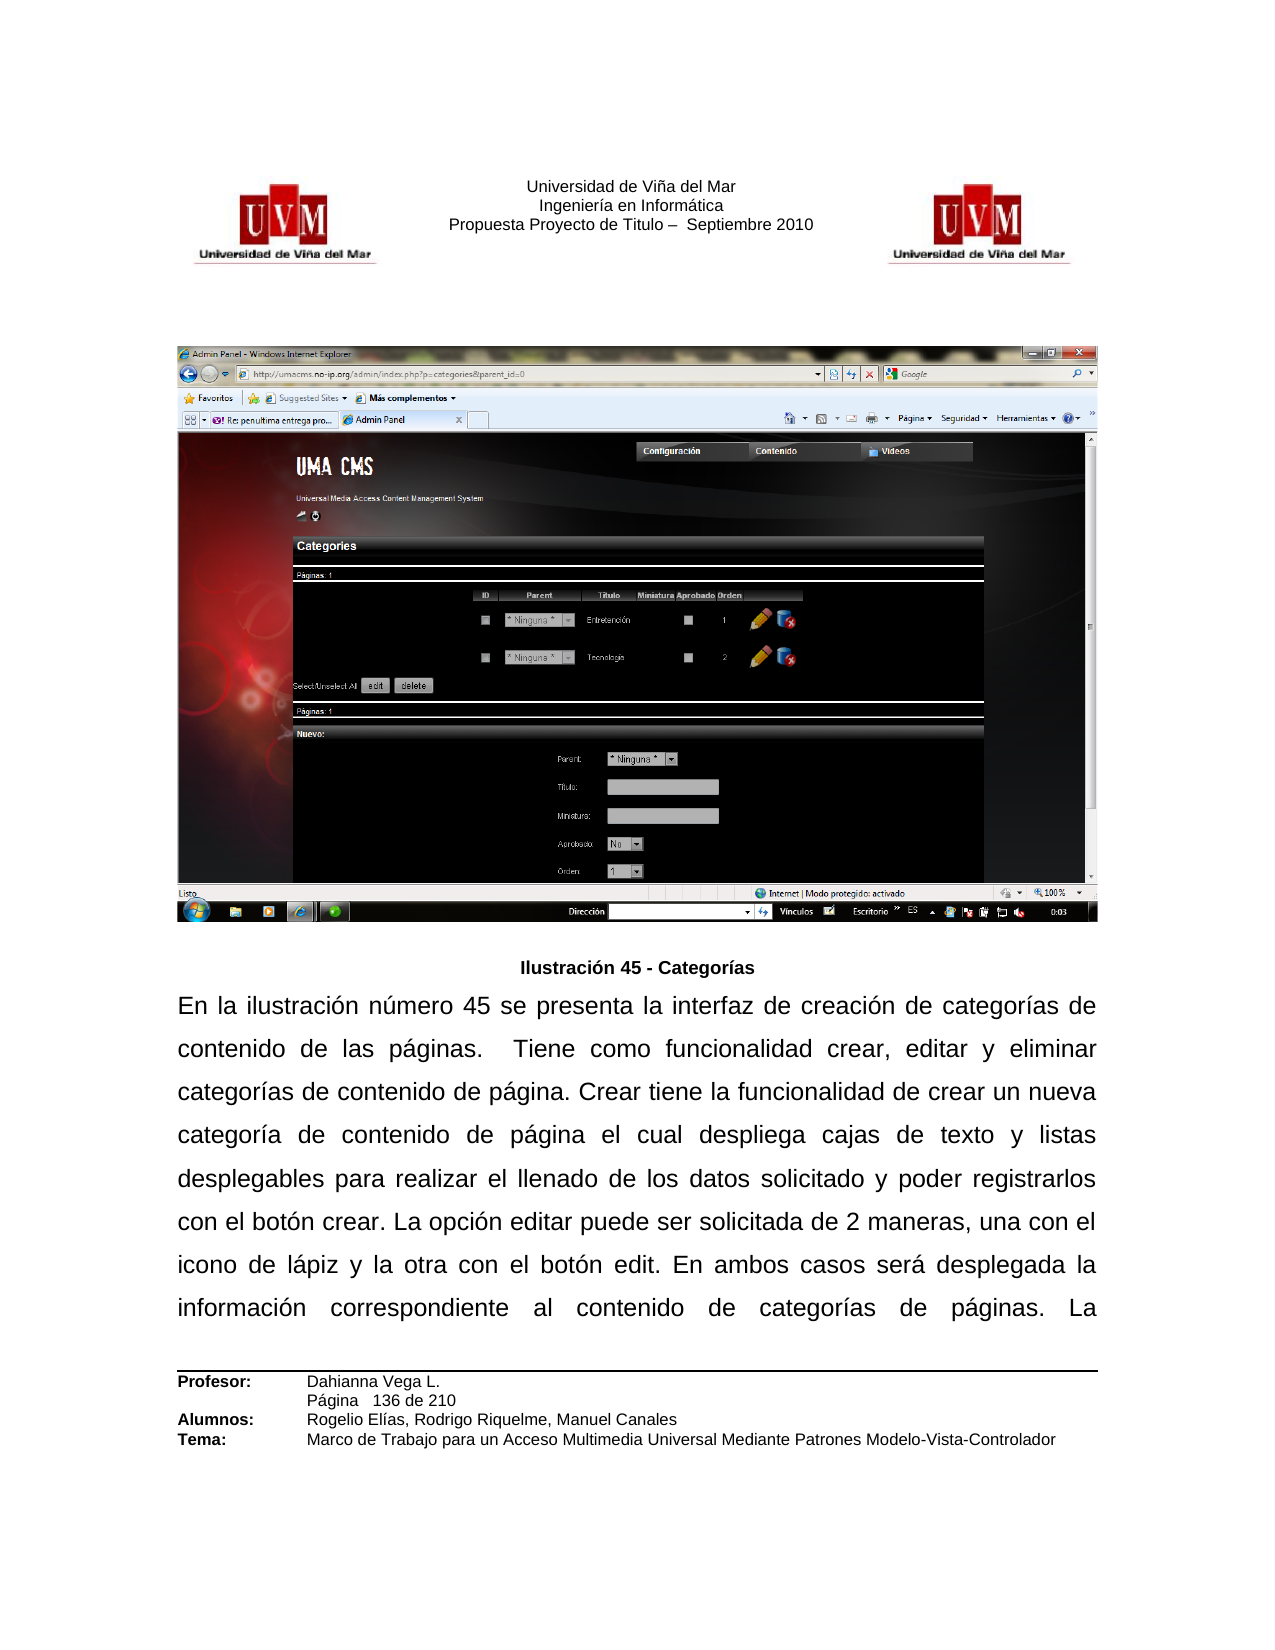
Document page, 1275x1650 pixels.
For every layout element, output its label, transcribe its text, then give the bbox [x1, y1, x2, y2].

text Ilustración 45 - Categorías [177, 957, 1098, 978]
picture [177, 346, 1098, 922]
picture [177, 176, 390, 267]
picture [871, 176, 1084, 267]
